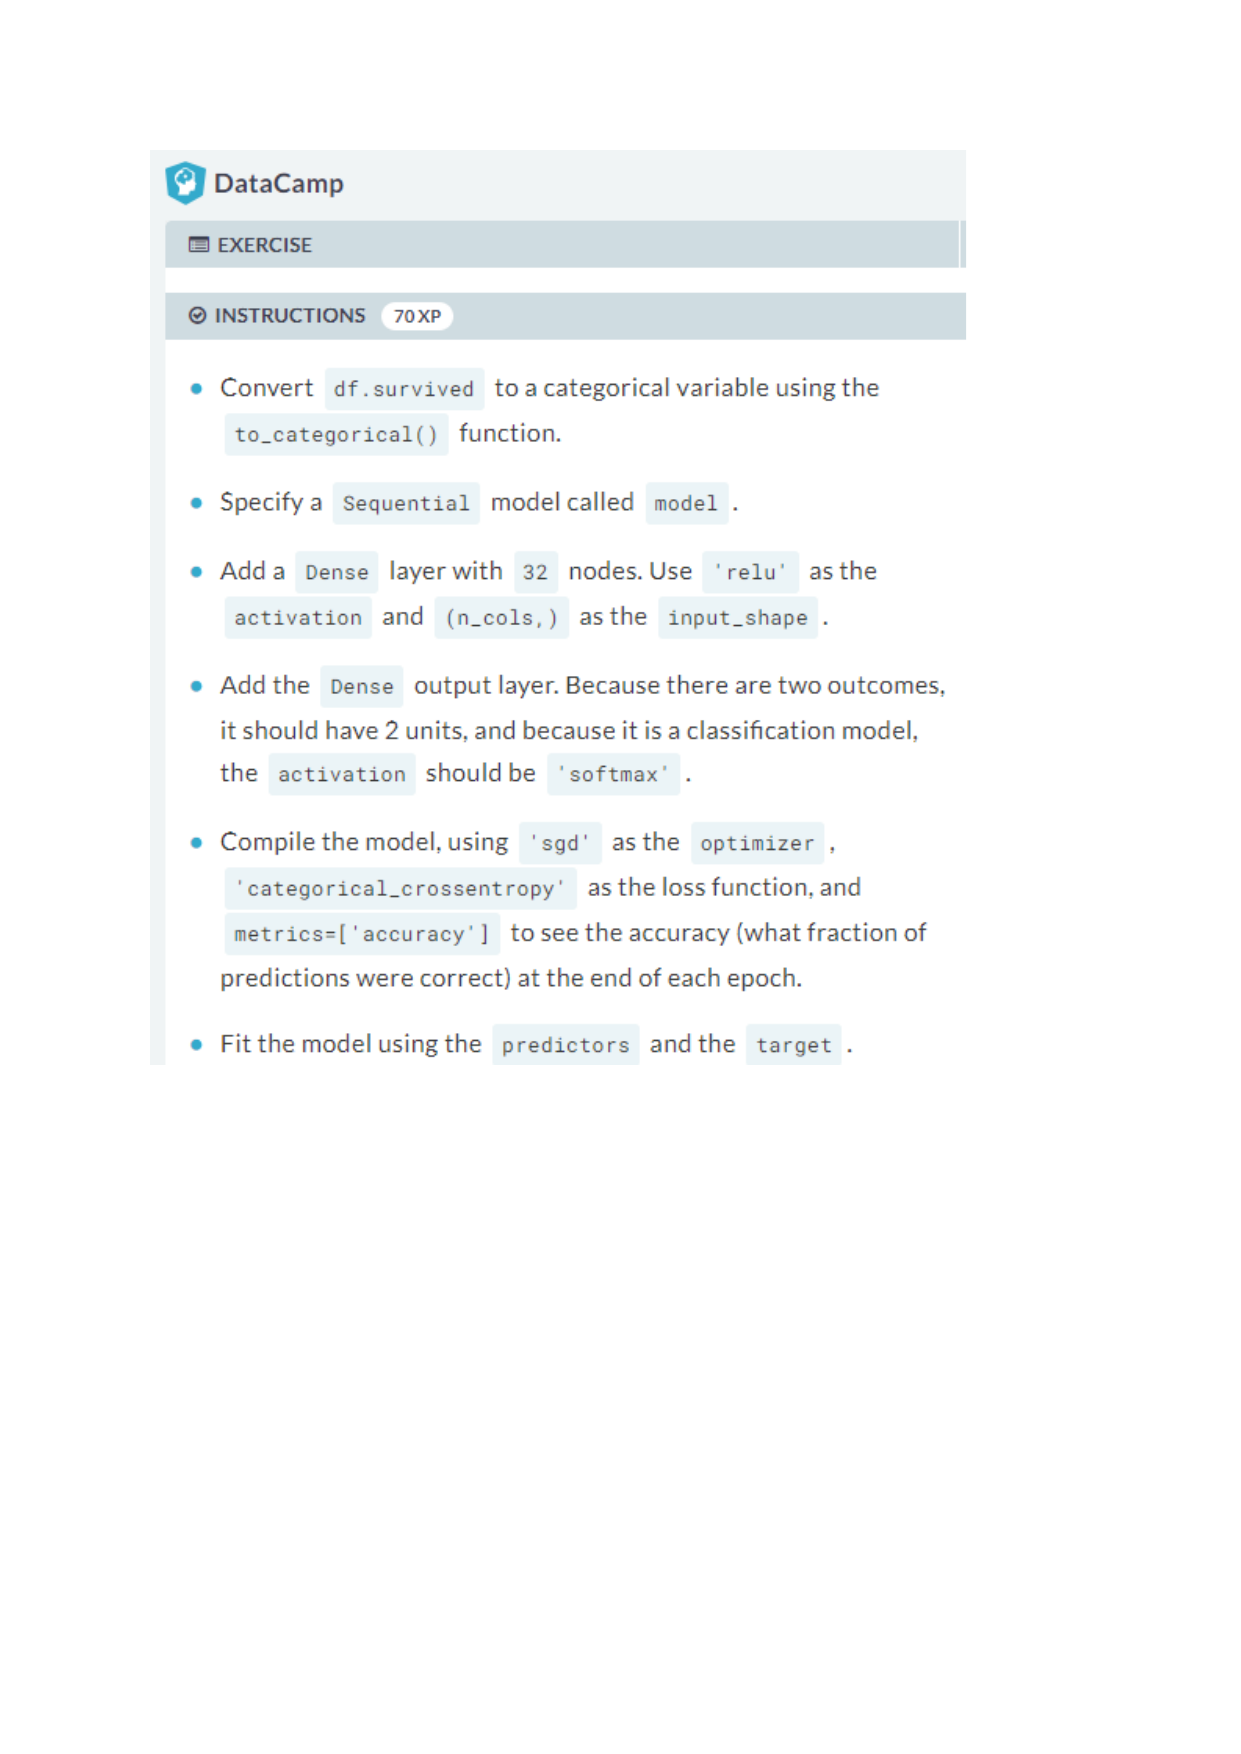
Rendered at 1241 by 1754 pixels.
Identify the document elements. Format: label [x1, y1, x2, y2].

picture [150, 150, 967, 1065]
